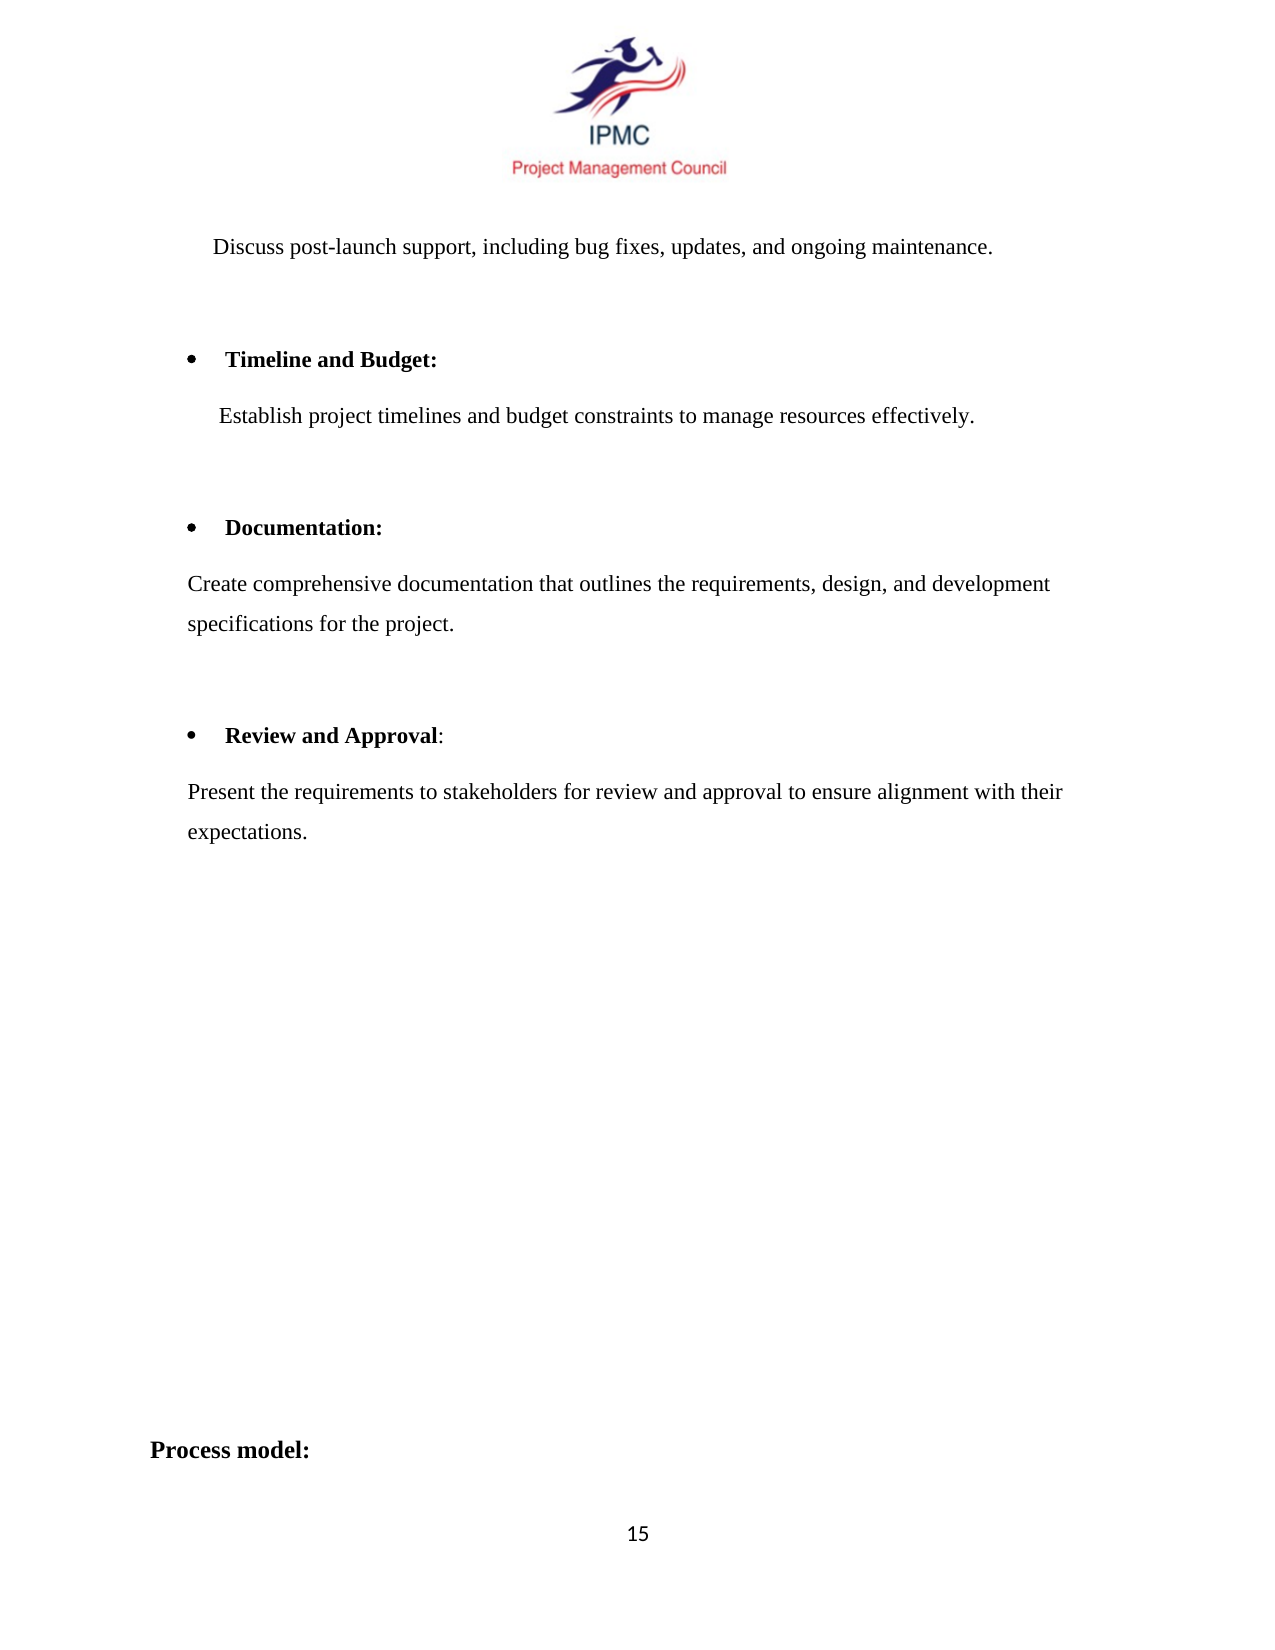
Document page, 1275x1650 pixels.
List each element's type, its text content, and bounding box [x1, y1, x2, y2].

list Documentation: [187, 514, 1125, 541]
text Create comprehensive documentation that outlines the requirements, design, and development specifications for the project. [187, 570, 1125, 636]
text Present the requirements to stakeholders for review and approval to ensure alignment with their expectations. [187, 778, 1125, 844]
text Establish project timelines and budget constraints to manage resources effectively. [150, 402, 1125, 428]
list Timeline and Budget: [187, 346, 1125, 372]
picture [501, 9, 735, 206]
text Process model: [150, 1435, 1125, 1464]
text Discuss post-launch support, including bug fixes, updates, and ongoing maintenance. [150, 233, 1125, 260]
list Review and Approval: [187, 722, 1125, 748]
